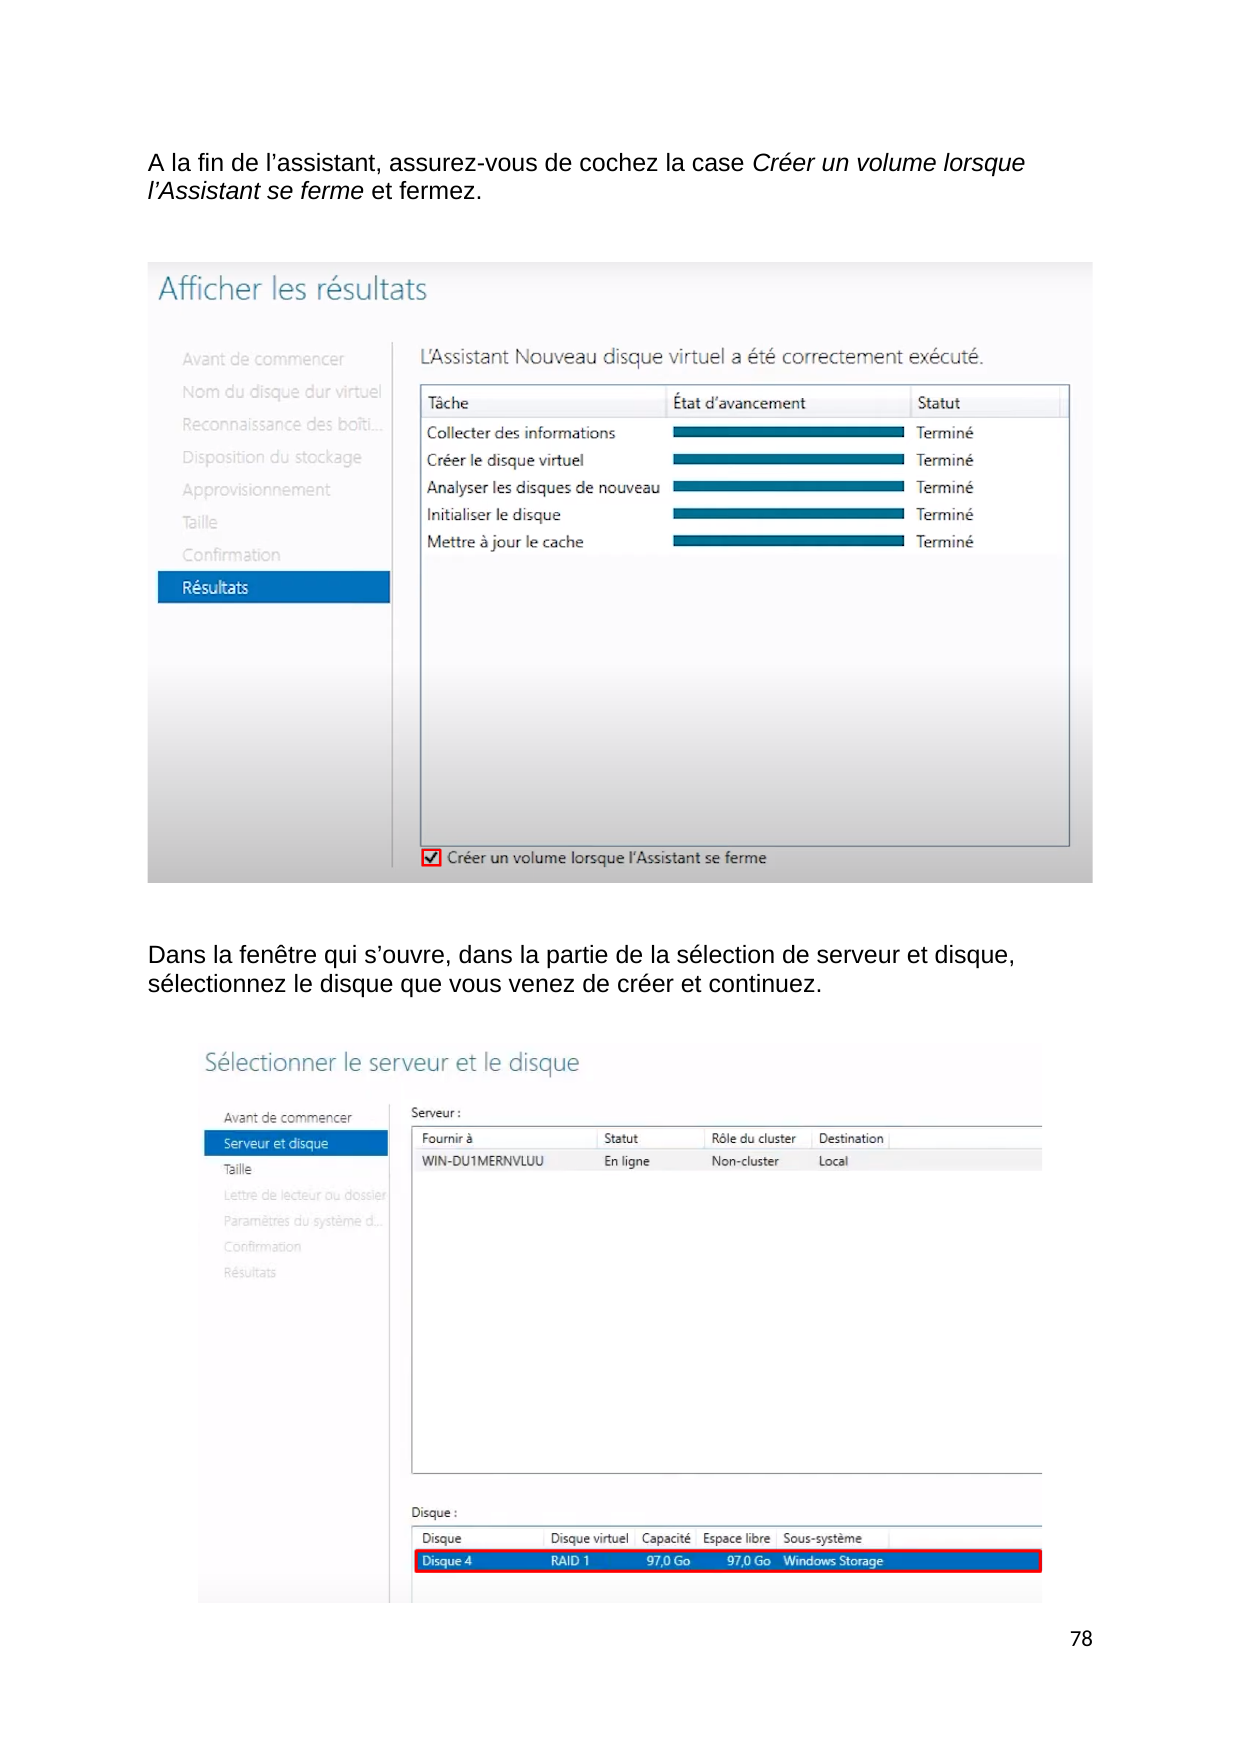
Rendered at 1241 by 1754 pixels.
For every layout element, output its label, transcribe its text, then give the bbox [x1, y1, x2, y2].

text A la fin de l’assistant, assurez-vous de cochez la case Créer un volume lorsque l’Assistant se ferme et fermez. [148, 148, 1093, 205]
picture [147, 262, 1093, 883]
picture [198, 1043, 1043, 1603]
text Dans la fenêtre qui s’ouvre, dans la partie de la sélection de serveur et disque, sélectionnez le disque que vous venez de créer et continuez. [148, 940, 1093, 997]
